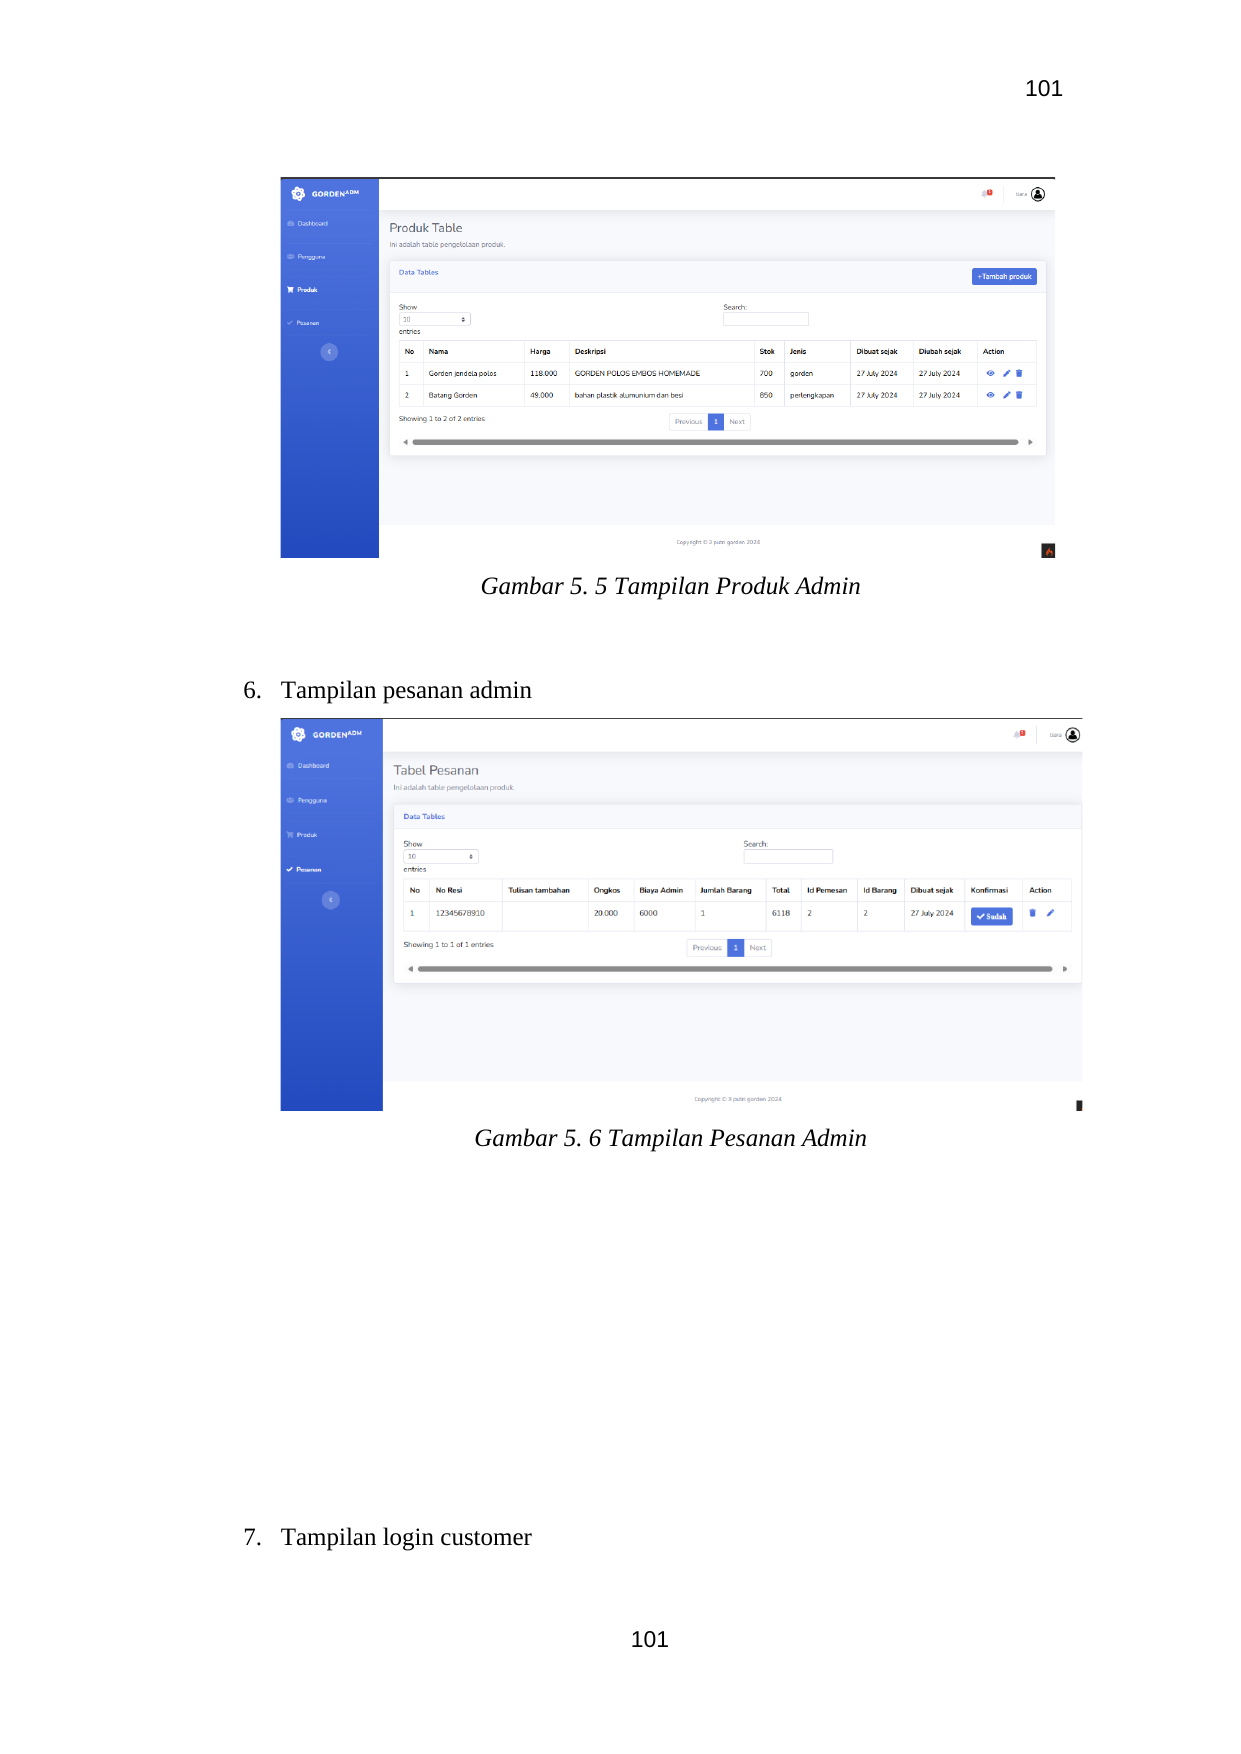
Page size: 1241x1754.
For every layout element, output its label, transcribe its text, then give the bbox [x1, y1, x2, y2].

picture [280, 177, 1056, 558]
text Gambar 5. 6 Tampilan Pesanan Admin [281, 1123, 1063, 1152]
list Tampilan pesanan admin [243, 676, 1063, 704]
list Tampilan login customer [243, 1522, 1063, 1551]
text Gambar 5. 5 Tampilan Produk Admin [281, 571, 1063, 599]
picture [280, 718, 1083, 1111]
